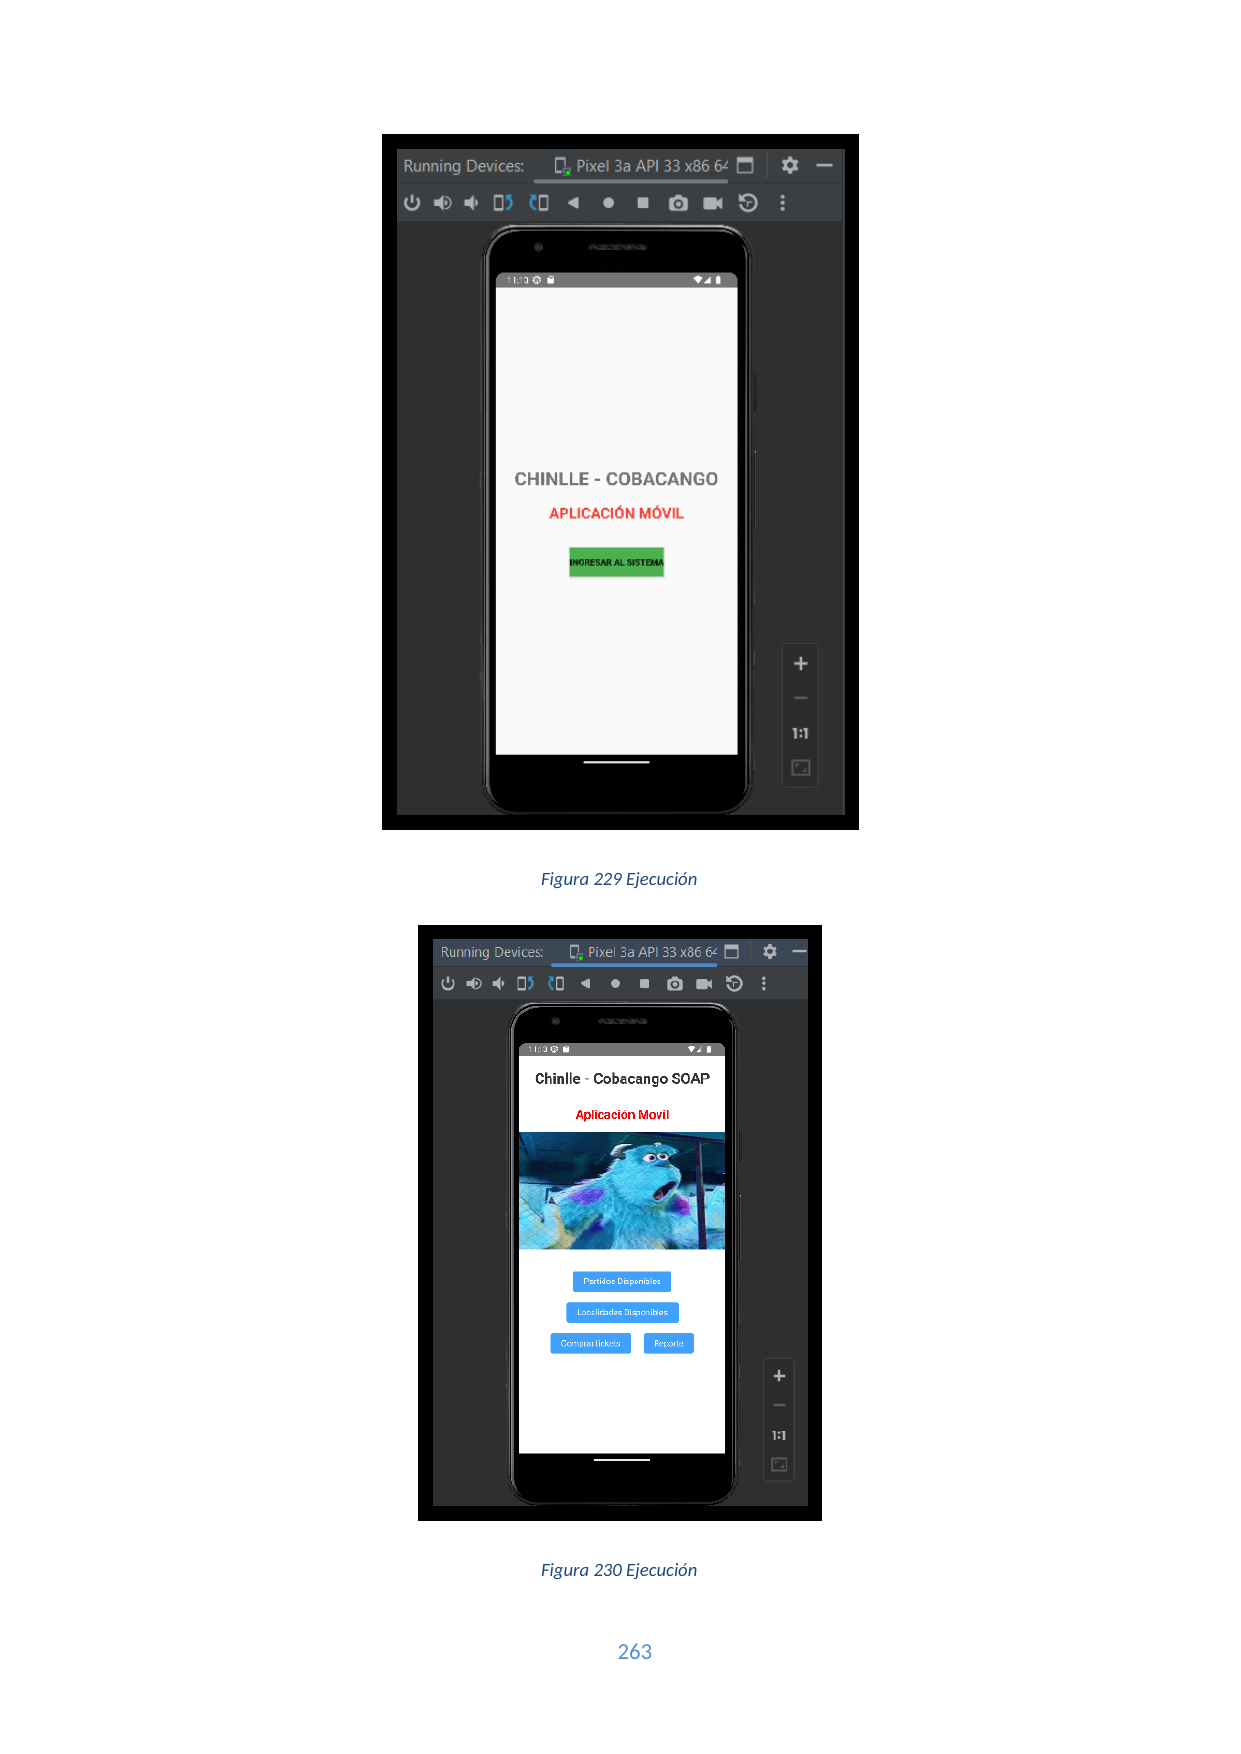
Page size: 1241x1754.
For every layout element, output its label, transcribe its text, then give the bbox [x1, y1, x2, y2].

picture [397, 149, 845, 815]
text Figura 230 Ejecución [177, 1558, 1063, 1581]
picture [433, 939, 808, 1506]
text Figura 229 Ejecución [177, 867, 1063, 890]
